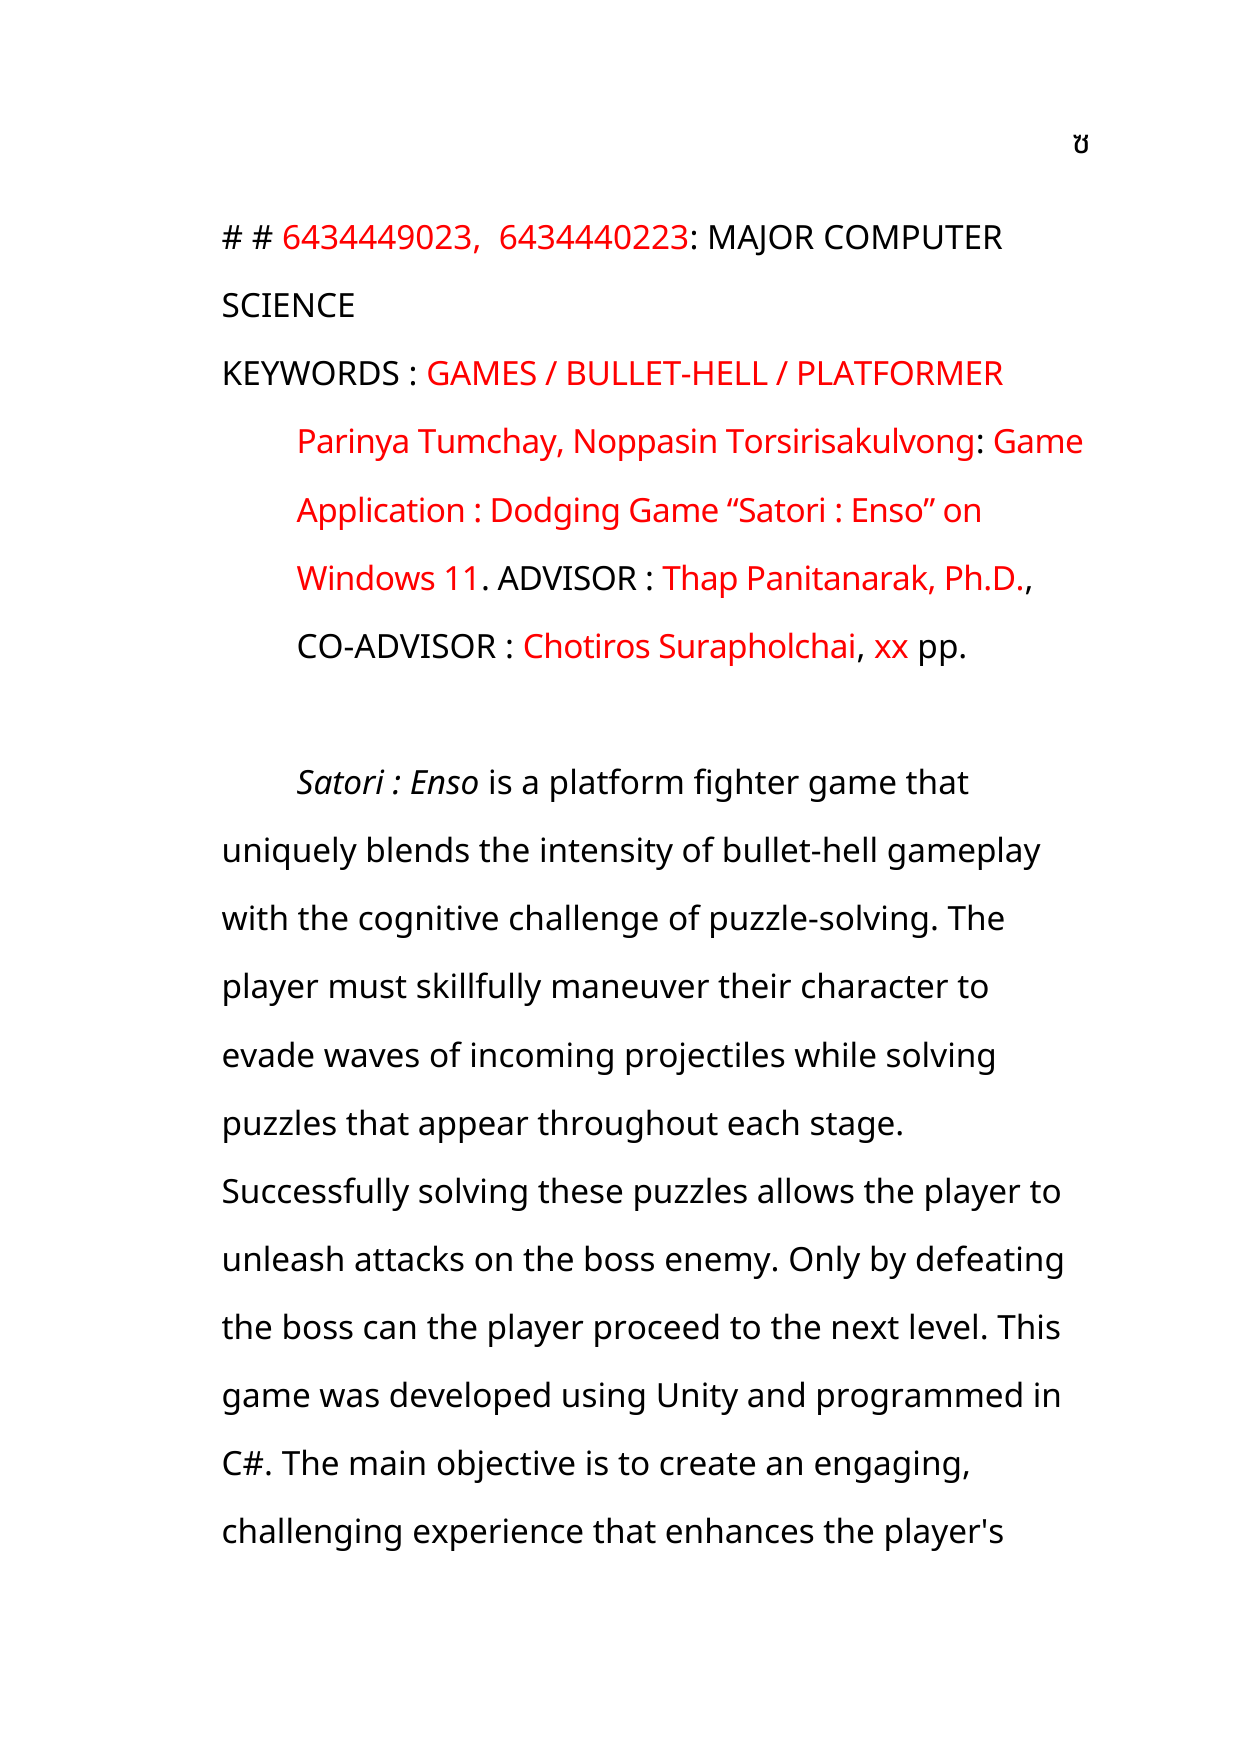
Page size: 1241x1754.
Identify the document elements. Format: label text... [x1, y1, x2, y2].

text Parinya Tumchay, Noppasin Torsirisakulvong: Game Application : Dodging Game “Satori : Enso” on Windows 11. ADVISOR : Thap Panitanarak, Ph.D., CO-ADVISOR : Chotiros Surapholchai, xx pp. [296, 418, 1090, 668]
text KEYWORDS : GAMES / BULLET-HELL / PLATFORMER [221, 350, 1090, 396]
text # # 6434449023, 6434440223: MAJOR COMPUTER SCIENCE [221, 214, 1090, 327]
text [221, 759, 1090, 1554]
